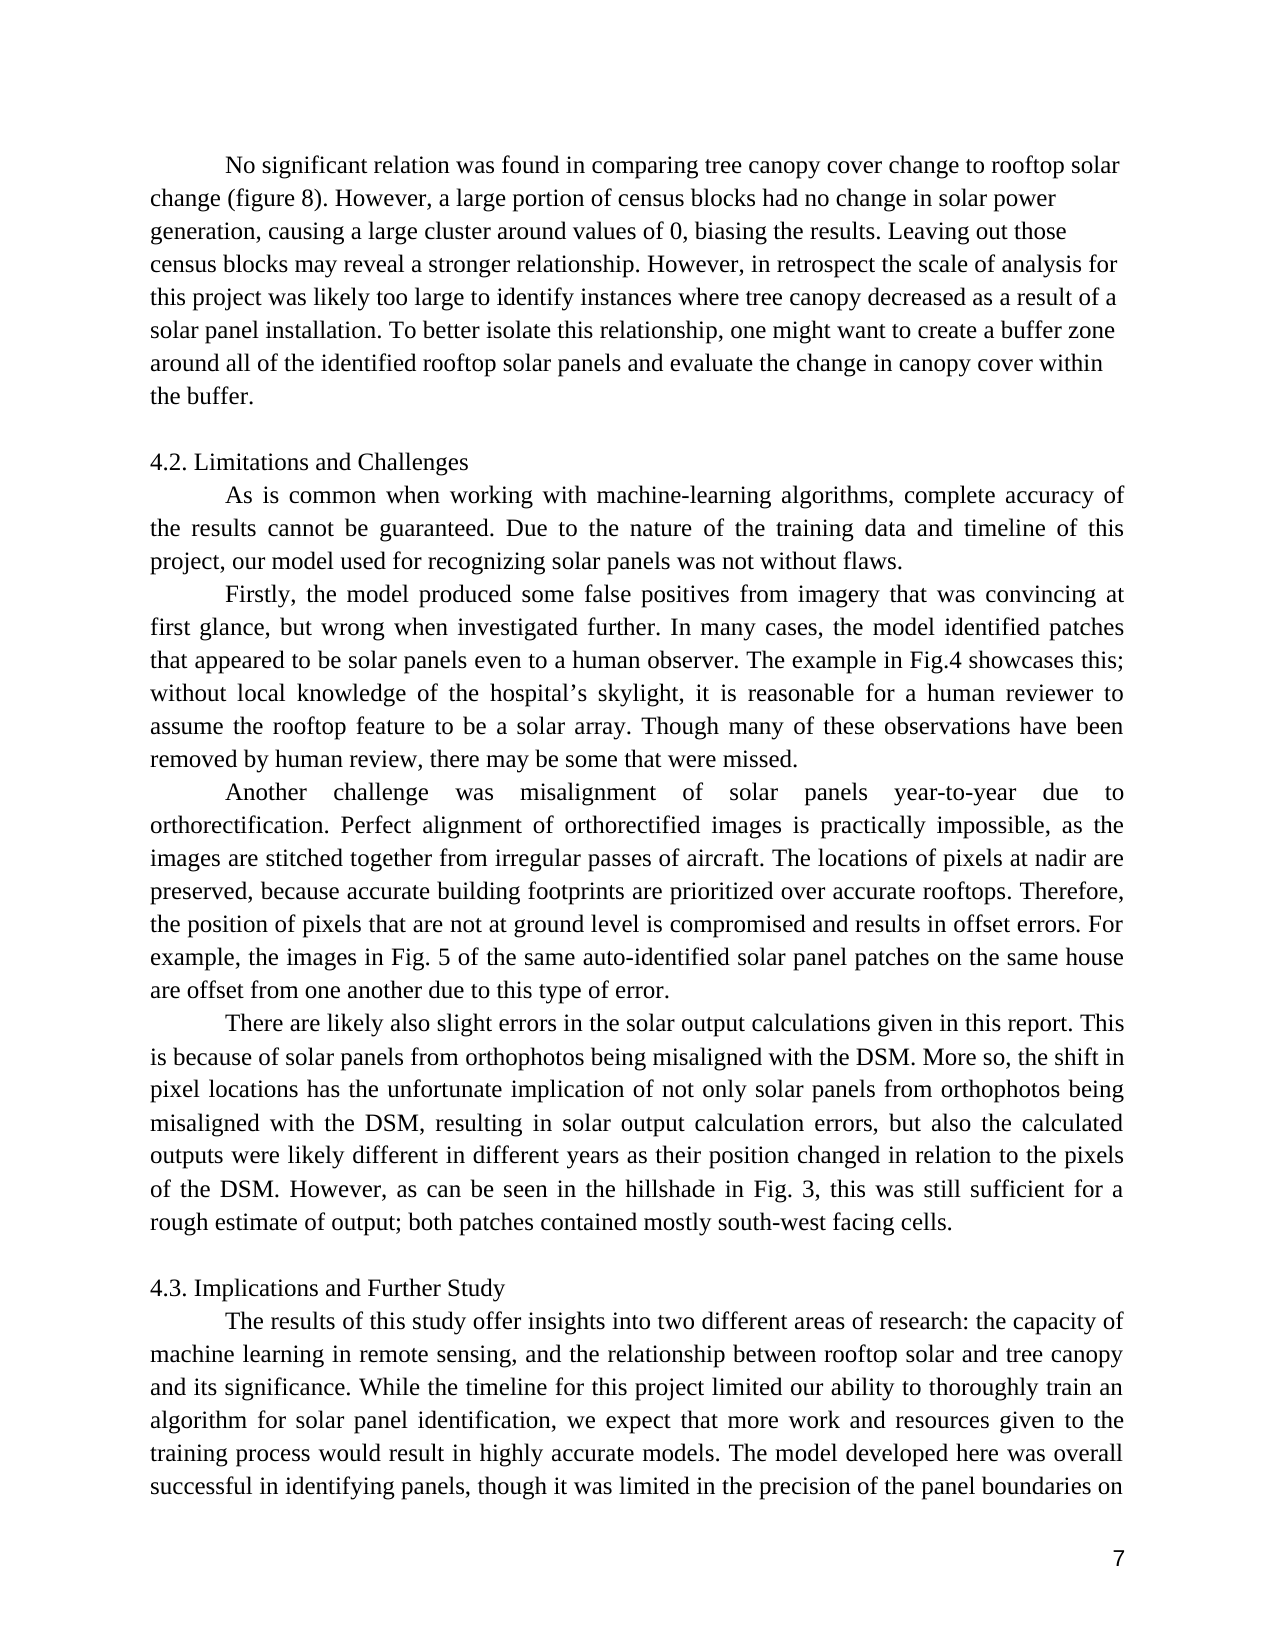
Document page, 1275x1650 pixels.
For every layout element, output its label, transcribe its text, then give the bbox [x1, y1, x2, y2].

text Another challenge was misalignment of solar panels year-to-year due to orthorectification. Perfect alignment of orthorectified images is practically impossible, as the images are stitched together from irregular passes of aircraft. The locations of pixels at nadir are preserved, because accurate building footprints are prioritized over accurate rooftops. Therefore, the position of pixels that are not at ground level is compromised and results in offset errors. For example, the images in Fig. 5 of the same auto-identified solar panel patches on the same house are offset from one another due to this type of error. [150, 777, 1125, 1004]
text Firstly, the model produced some false positives from imagery that was convincing at first glance, but wrong when investigated further. In many cases, the model identified patches that appeared to be solar panels even to a human observer. The example in Fig.4 showcases this; without local knowledge of the hospital’s skylight, it is reasonable for a human reviewer to assume the rooftop feature to be a solar array. Though many of these observations have been removed by human review, there may be some that were missed. [150, 579, 1125, 773]
text There are likely also slight errors in the solar output calculations given in this report. This is because of solar panels from orthophotos being misaligned with the DSM. More so, the shift in pixel locations has the unfortunate implication of not only solar panels from orthophotos being misaligned with the DSM, resulting in solar output calculation errors, but also the calculated outputs were likely different in different years as their position changed in relation to the pixels of the DSM. However, as can be seen in the hillshade in Fig. 3, this was still sufficient for a rough estimate of output; both patches contained mostly south-west facing cells. [150, 1008, 1125, 1235]
text As is common when working with machine-learning algorithms, complete accuracy of the results cannot be guaranteed. Due to the nature of the training data and timeline of this project, our model used for recognizing solar panels was not without flaws. [150, 480, 1125, 575]
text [150, 1306, 1125, 1499]
text No significant relation was found in comparing tree canopy cover change to rooftop solar change (figure 8). However, a large portion of census blocks had no change in solar power generation, causing a large cluster around values of 0, biasing the results. Leaving out those census blocks may reveal a stronger relationship. However, in retrospect the scale of analysis for this project was likely too large to identify instances where tree canopy decreased as a result of a solar panel installation. To better isolate this relationship, one might want to create a buffer zone around all of the identified rooftop solar panels and evaluate the change in canopy cover within the buffer. [150, 150, 1125, 410]
text 4.2. Limitations and Challenges [150, 447, 1125, 476]
text 4.3. Implications and Further Study [150, 1273, 1125, 1301]
